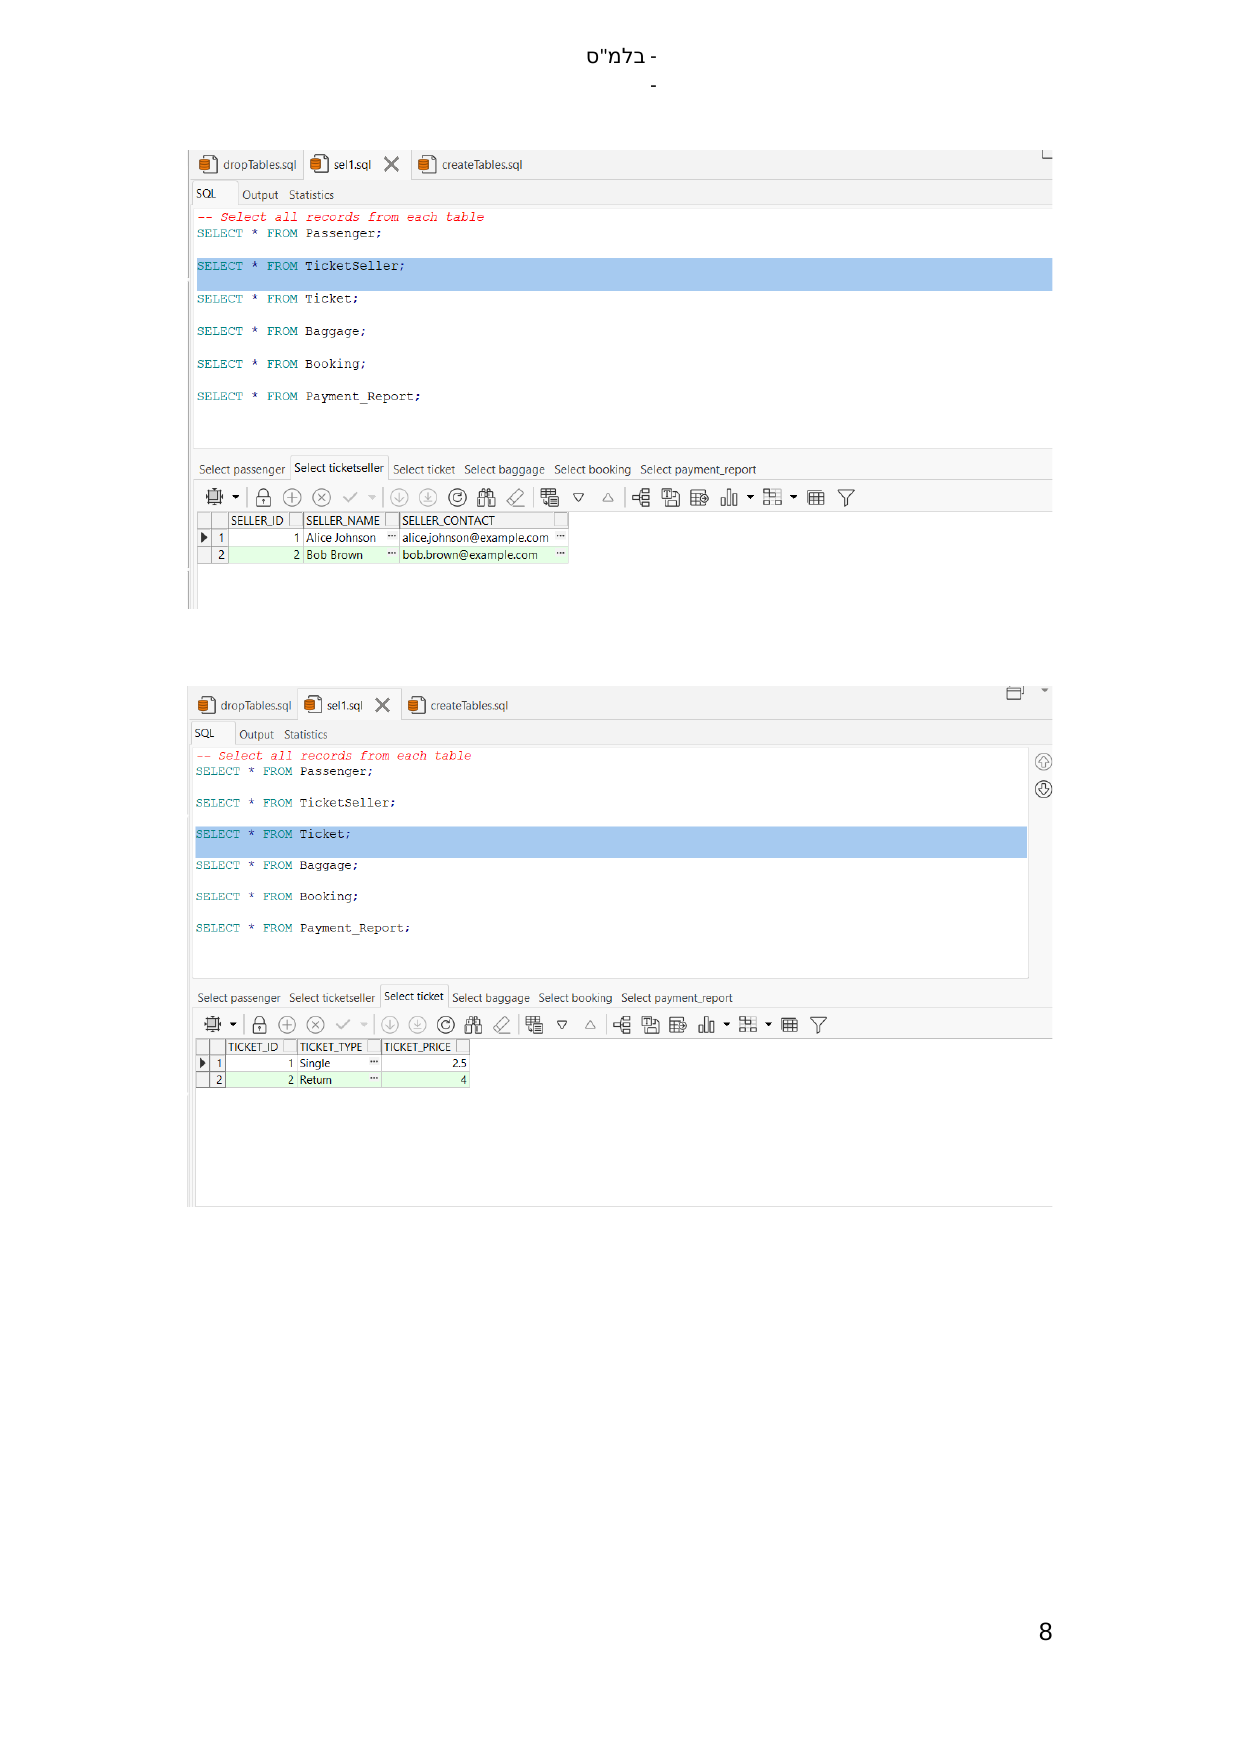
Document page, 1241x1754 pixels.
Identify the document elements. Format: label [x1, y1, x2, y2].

picture [187, 150, 1053, 609]
picture [187, 686, 1053, 1207]
